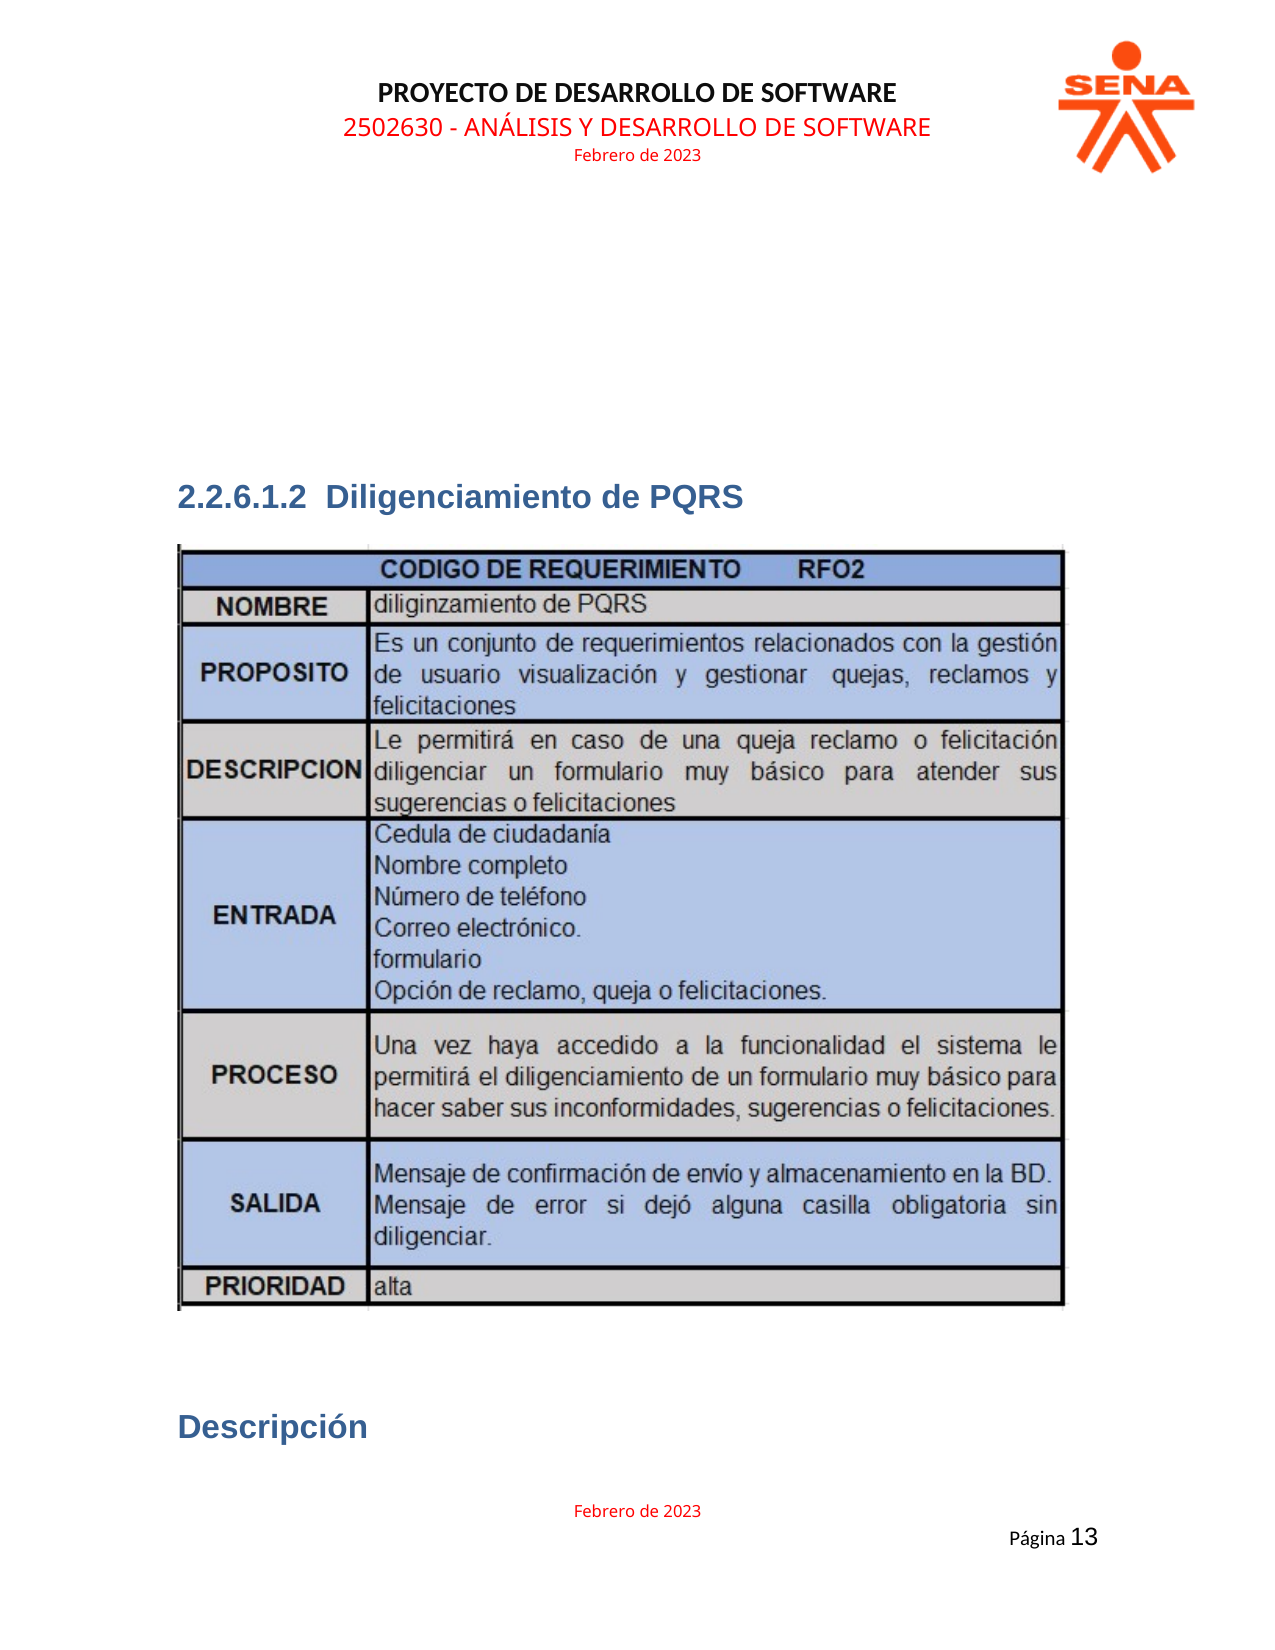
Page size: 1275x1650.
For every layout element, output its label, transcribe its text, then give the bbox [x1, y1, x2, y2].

picture [1045, 36, 1205, 181]
text 2.2.6.1.2 Diligenciamiento de PQRS [177, 477, 1098, 516]
text Descripción [177, 1407, 1098, 1446]
picture [177, 544, 1070, 1311]
